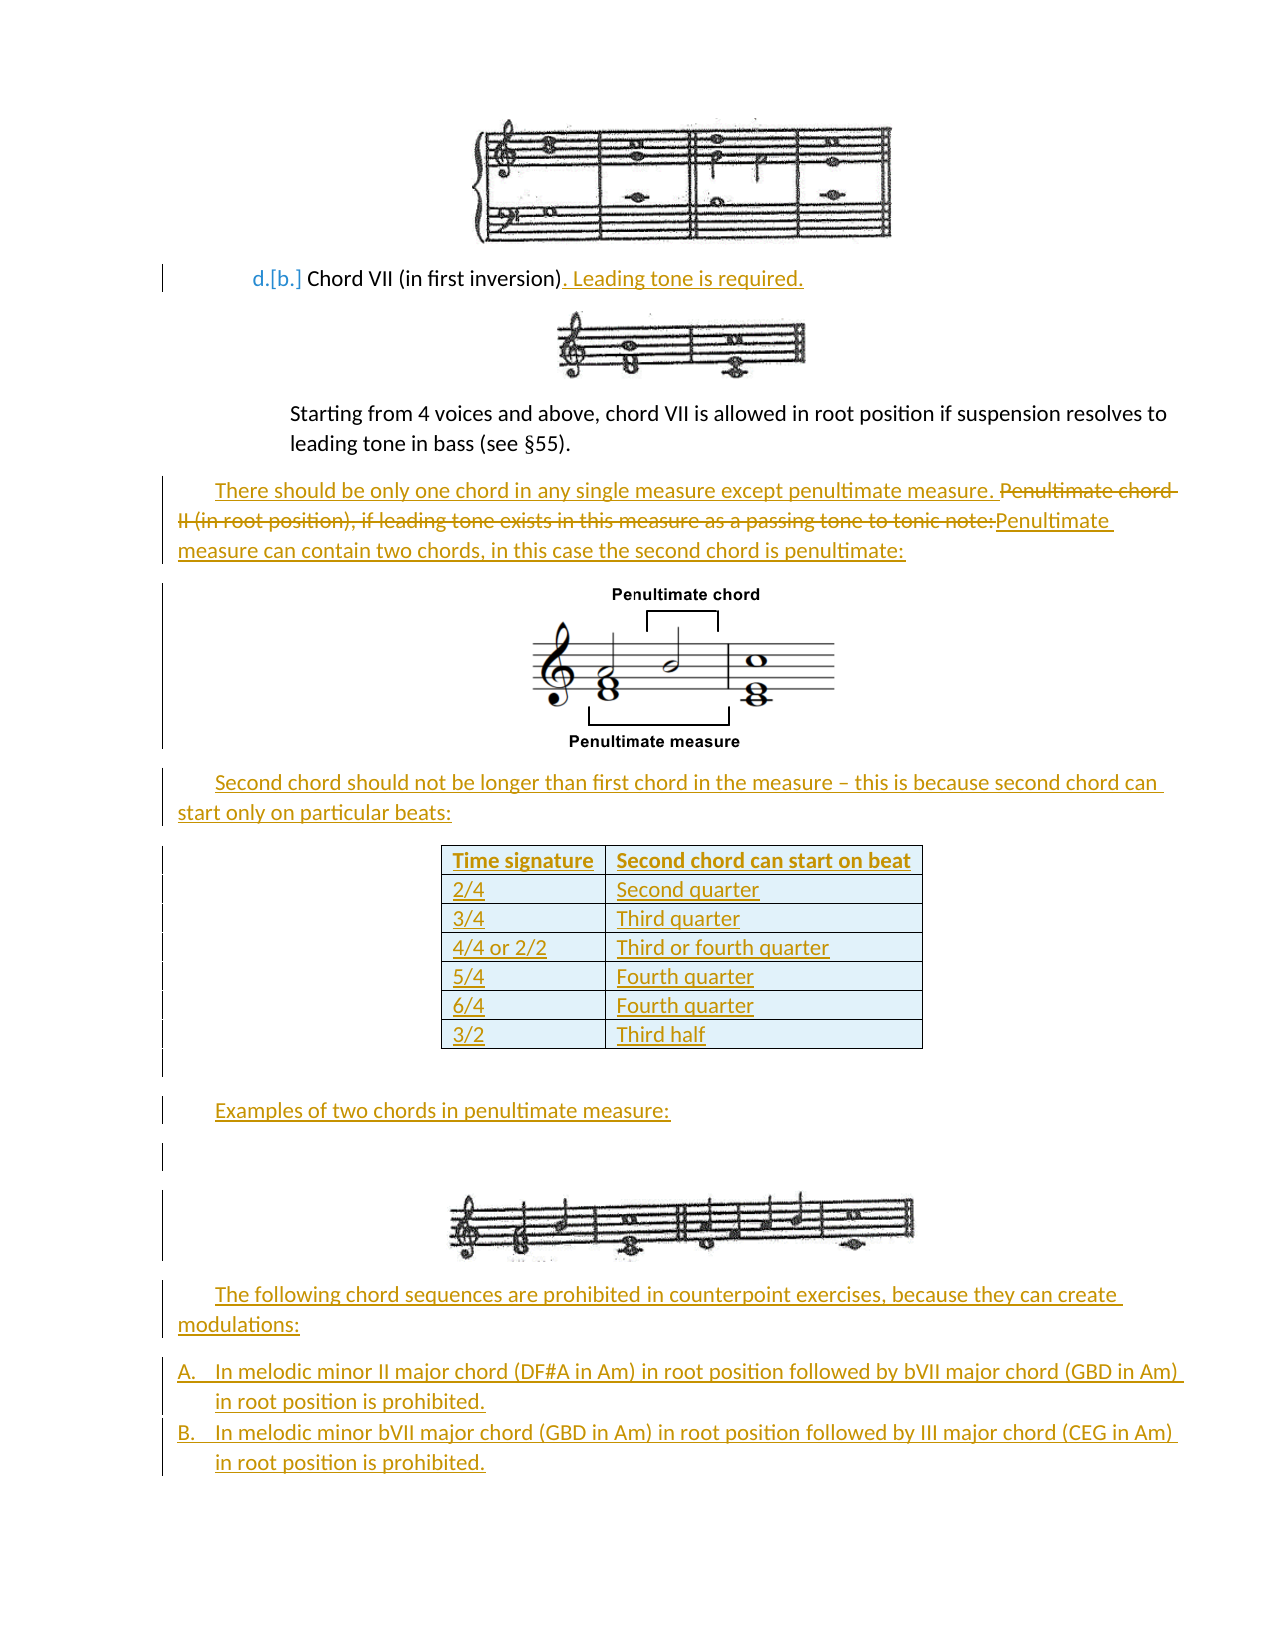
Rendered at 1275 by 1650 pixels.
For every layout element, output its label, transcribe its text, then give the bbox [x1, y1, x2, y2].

picture [529, 583, 835, 749]
picture [446, 1190, 918, 1262]
picture [556, 310, 807, 380]
picture [471, 118, 893, 246]
list Chord VII (in first inversion) [252, 264, 1186, 292]
list Starting from 4 voices and above, chord VII is allowed in root position if suspension resolves to leading tone in bass (see §55). [290, 399, 1186, 457]
